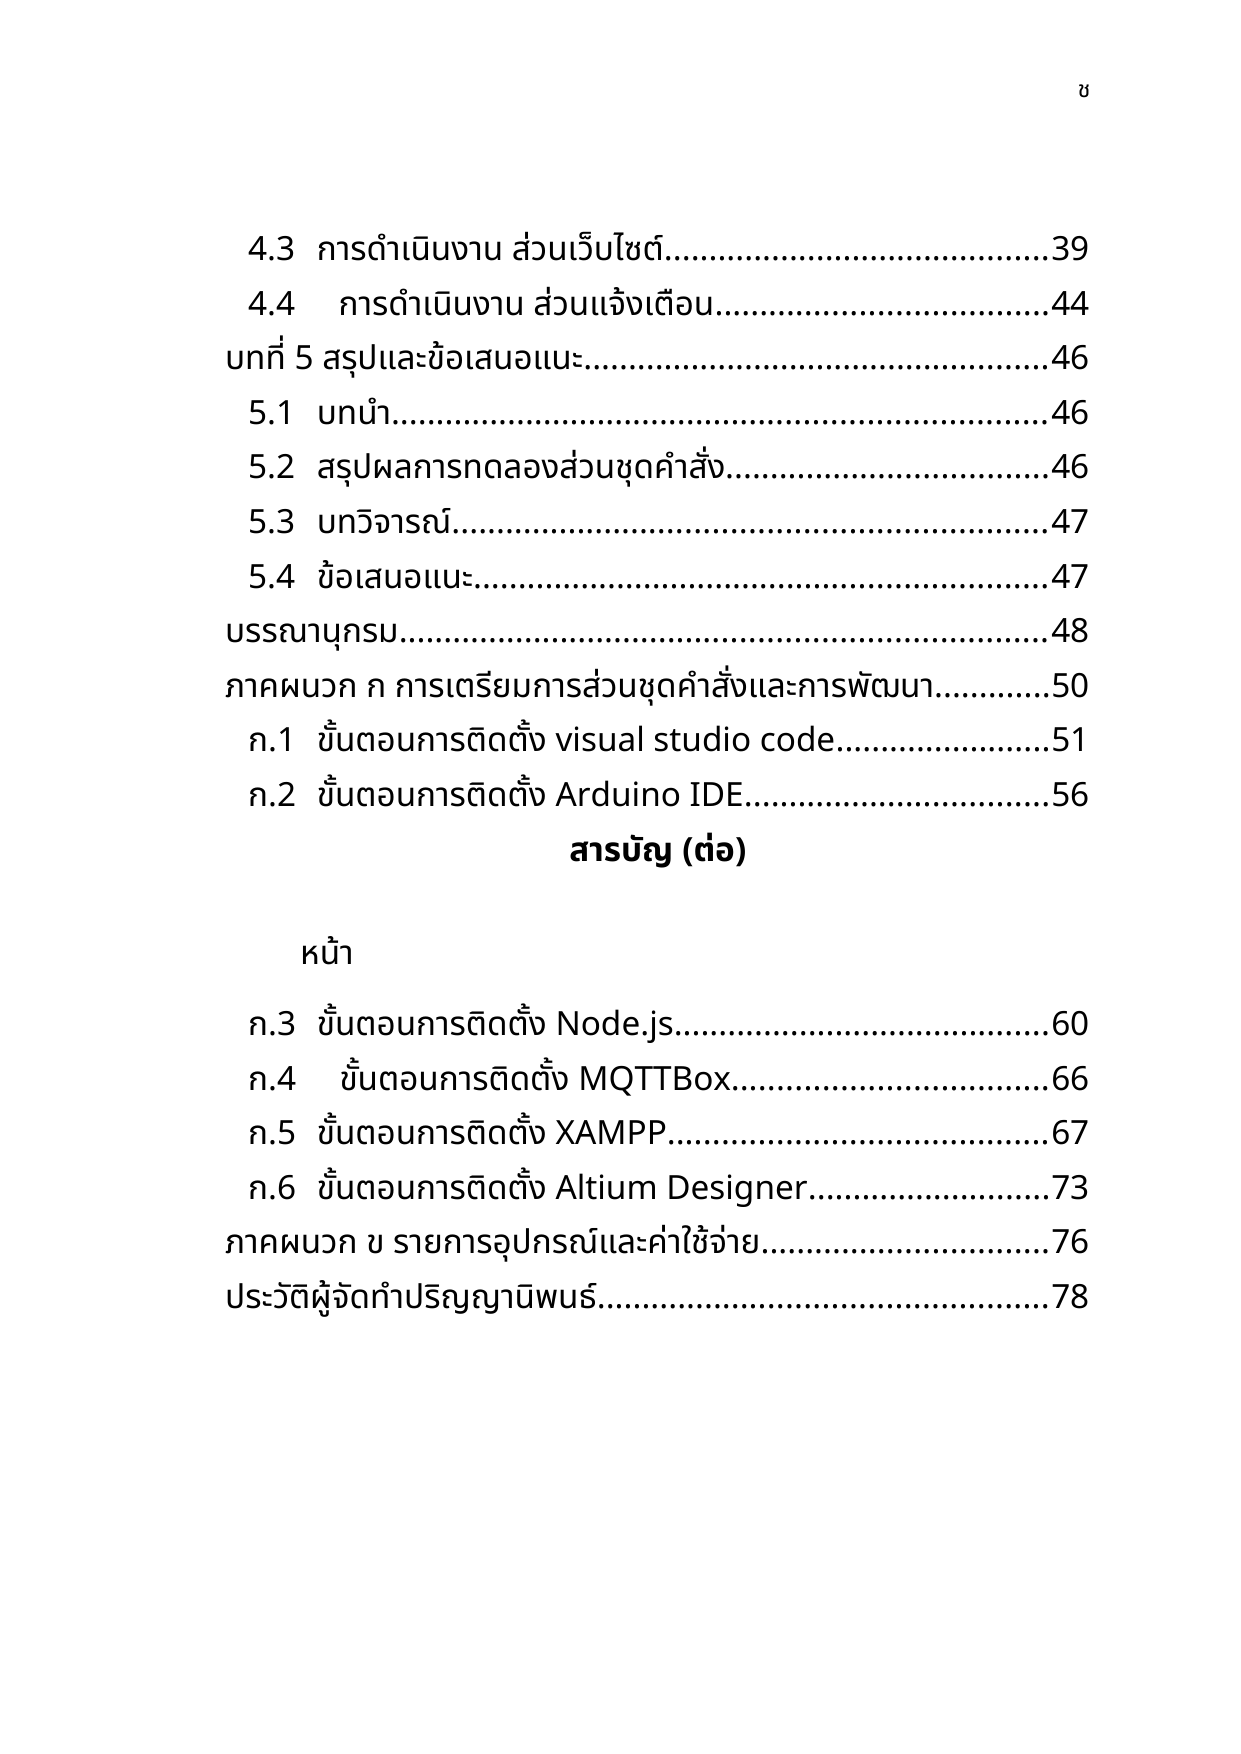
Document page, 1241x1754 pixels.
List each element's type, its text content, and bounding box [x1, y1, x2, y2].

text 5.1 บทนำ 46 [248, 389, 1090, 439]
text ภาคผนวก ข รายการอุปกรณ์และค่าใช้จ่าย 76 [225, 1218, 1090, 1269]
text ก.1 ขั้นตอนการติดตั้ง visual studio code 51 [248, 716, 1090, 767]
text 4.3 การดำเนินงาน ส่วนเว็บไซต์ 39 [248, 225, 1090, 276]
text ประวัติผู้จัดทำปริญญานิพนธ์ 78 [225, 1273, 1090, 1323]
text ก.4 ขั้นตอนการติดตั้ง MQTTBox 66 [248, 1054, 1090, 1105]
text สารบัญ (ต่อ) [225, 825, 1090, 876]
text 5.2 สรุปผลการทดลองส่วนชุดคำสั่ง 46 [248, 443, 1090, 494]
text บทที่ 5 สรุปและข้อเสนอแนะ 46 [225, 334, 1090, 385]
text ก.2 ขั้นตอนการติดตั้ง Arduino IDE 56 [248, 771, 1090, 821]
text 5.3 บทวิจารณ์ 47 [248, 498, 1090, 548]
text บรรณานุกรม 48 [225, 607, 1090, 658]
text ก.3 ขั้นตอนการติดตั้ง Node.js 60 [248, 1000, 1090, 1050]
text ก.5 ขั้นตอนการติดตั้ง XAMPP 67 [248, 1109, 1090, 1159]
text ก.6 ขั้นตอนการติดตั้ง Altium Designer 73 [248, 1163, 1090, 1214]
text หน้า [225, 897, 1090, 979]
text 4.4 การดำเนินงาน ส่วนแจ้งเตือน 44 [248, 279, 1090, 330]
text 5.4 ข้อเสนอแนะ 47 [248, 552, 1090, 603]
text ภาคผนวก ก การเตรียมการส่วนชุดคำสั่งและการพัฒนา 50 [225, 662, 1090, 712]
